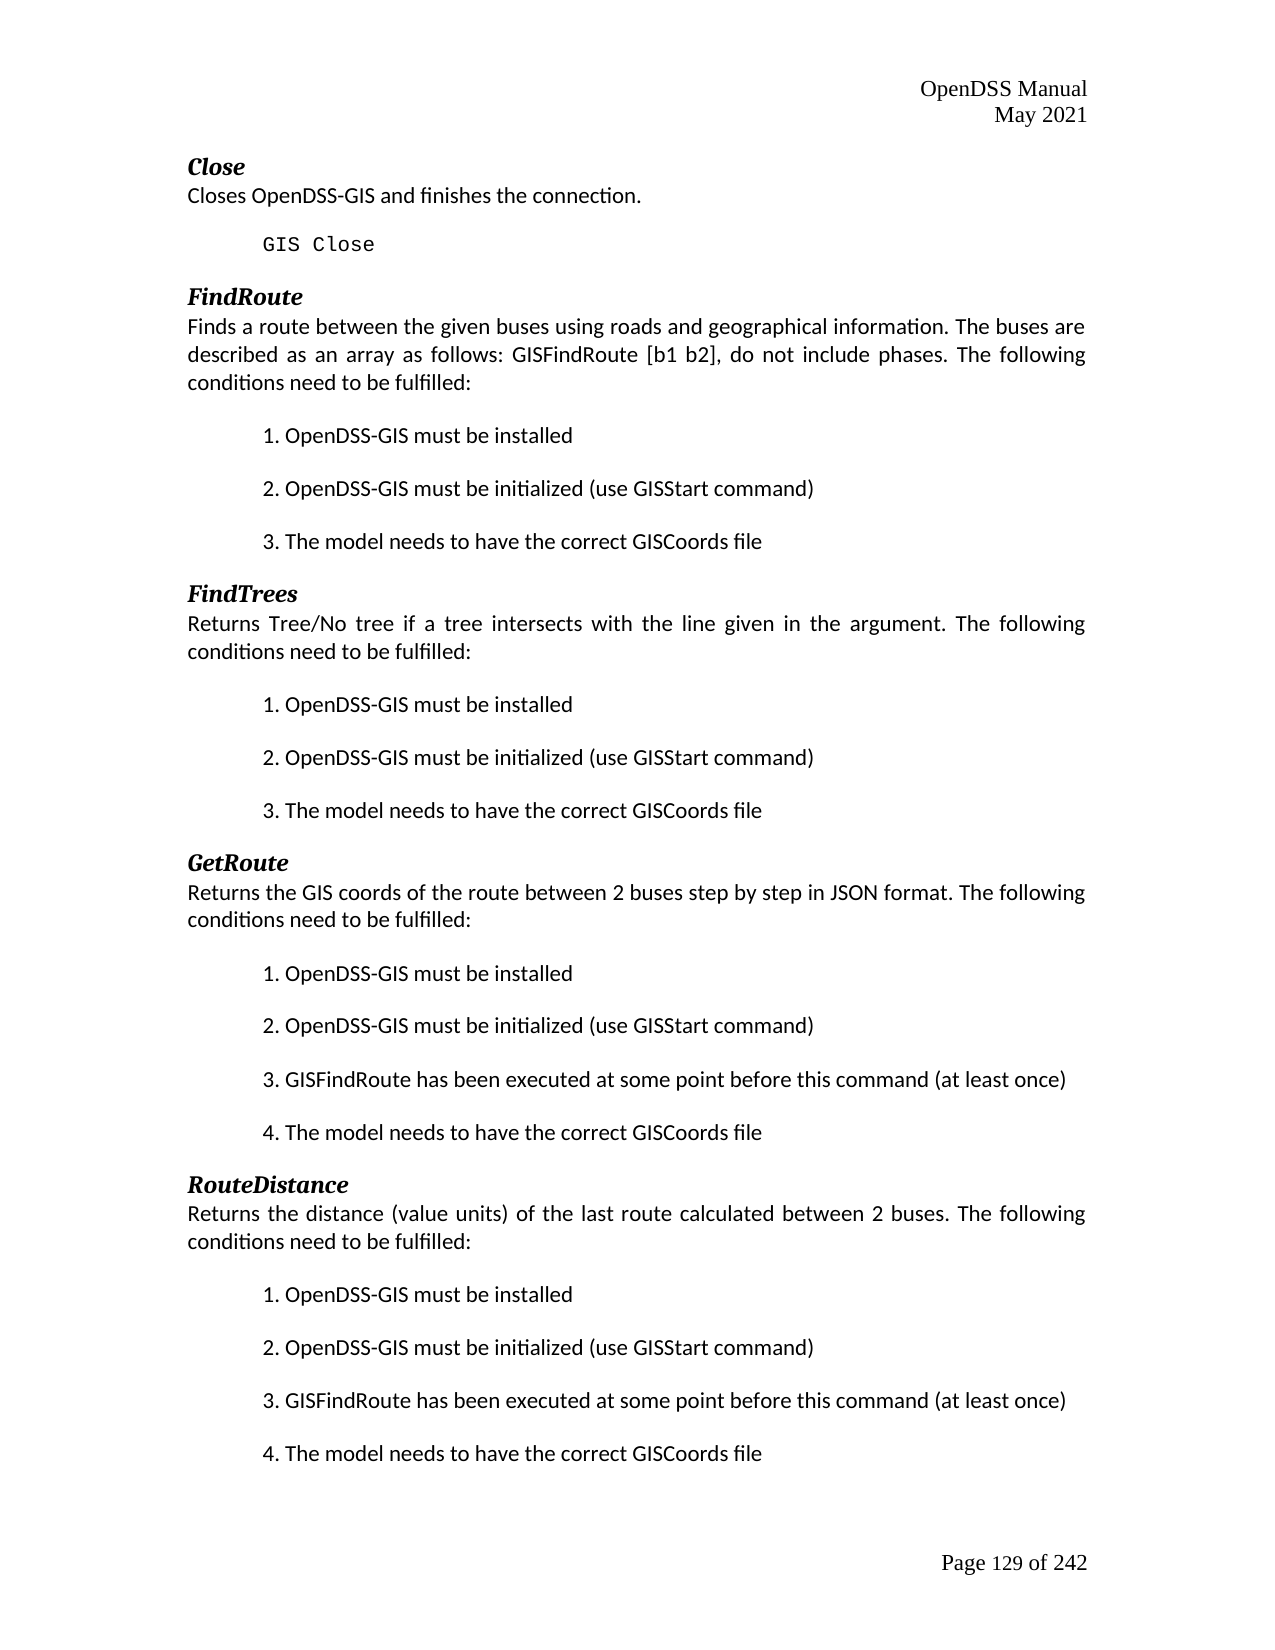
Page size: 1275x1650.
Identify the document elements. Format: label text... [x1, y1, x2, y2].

text 2. OpenDSS-GIS must be initialized (use GISStart command) [262, 1012, 1087, 1040]
text 1. OpenDSS-GIS must be installed [262, 690, 1087, 718]
text Returns Tree/No tree if a tree intersects with the line given in the argument. The following conditions need to be fulfilled: [187, 609, 1087, 665]
text 3. GISFindRoute has been executed at some point before this command (at least once) [262, 1065, 1087, 1093]
text 2. OpenDSS-GIS must be initialized (use GISStart command) [262, 1333, 1087, 1362]
text Returns the GIS coords of the route between 2 buses step by step in JSON format. The following conditions need to be fulfilled: [187, 878, 1087, 934]
text 3. GISFindRoute has been executed at some point before this command (at least once) [262, 1387, 1087, 1414]
text 2. OpenDSS-GIS must be initialized (use GISStart command) [262, 474, 1087, 502]
subtitle GetRoute [187, 849, 1087, 878]
text 1. OpenDSS-GIS must be installed [262, 959, 1087, 987]
text 4. The model needs to have the correct GISCoords file [262, 1118, 1087, 1146]
subtitle Close [187, 153, 1087, 181]
text 1. OpenDSS-GIS must be installed [262, 421, 1087, 449]
subtitle FindTrees [187, 580, 1087, 609]
text 3. The model needs to have the correct GISCoords file [262, 527, 1087, 555]
subtitle RouteDistance [187, 1171, 1087, 1199]
text 3. The model needs to have the correct GISCoords file [262, 796, 1087, 824]
text Closes OpenDSS-GIS and finishes the connection. [187, 181, 1087, 209]
text 4. The model needs to have the correct GISCoords file [262, 1439, 1087, 1468]
text GIS Close [187, 234, 1087, 258]
text 2. OpenDSS-GIS must be initialized (use GISStart command) [262, 743, 1087, 771]
text Finds a route between the given buses using roads and geographical information. The buses are described as an array as follows: GISFindRoute [b1 b2], do not include phases. The following conditions need to be fulfilled: [187, 312, 1087, 396]
subtitle FindRoute [187, 283, 1087, 312]
text 1. OpenDSS-GIS must be installed [262, 1281, 1087, 1308]
text Returns the distance (value units) of the last route calculated between 2 buses. The following conditions need to be fulfilled: [187, 1199, 1087, 1256]
